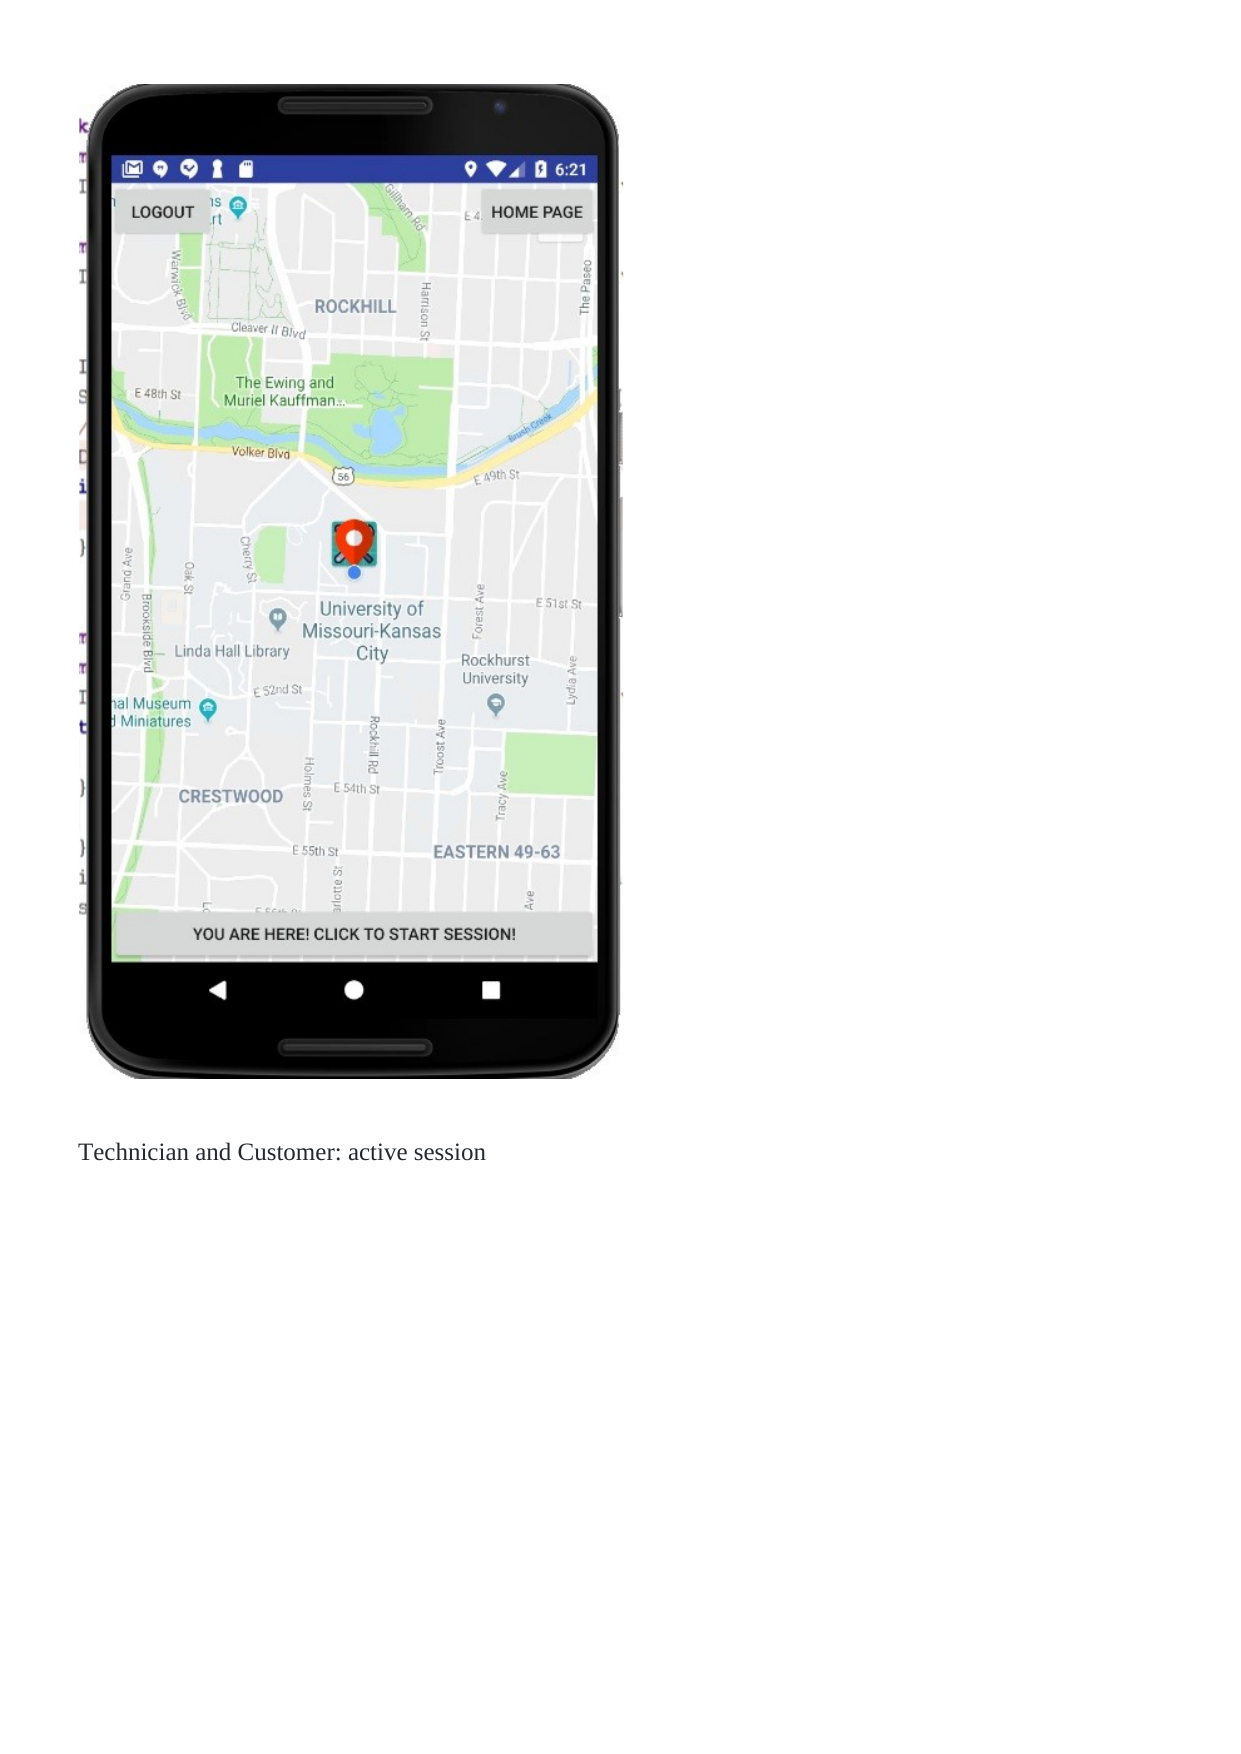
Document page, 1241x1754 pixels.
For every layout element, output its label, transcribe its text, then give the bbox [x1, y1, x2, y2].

picture [79, 84, 624, 1079]
text Technician and Customer: active session [78, 1137, 1150, 1165]
